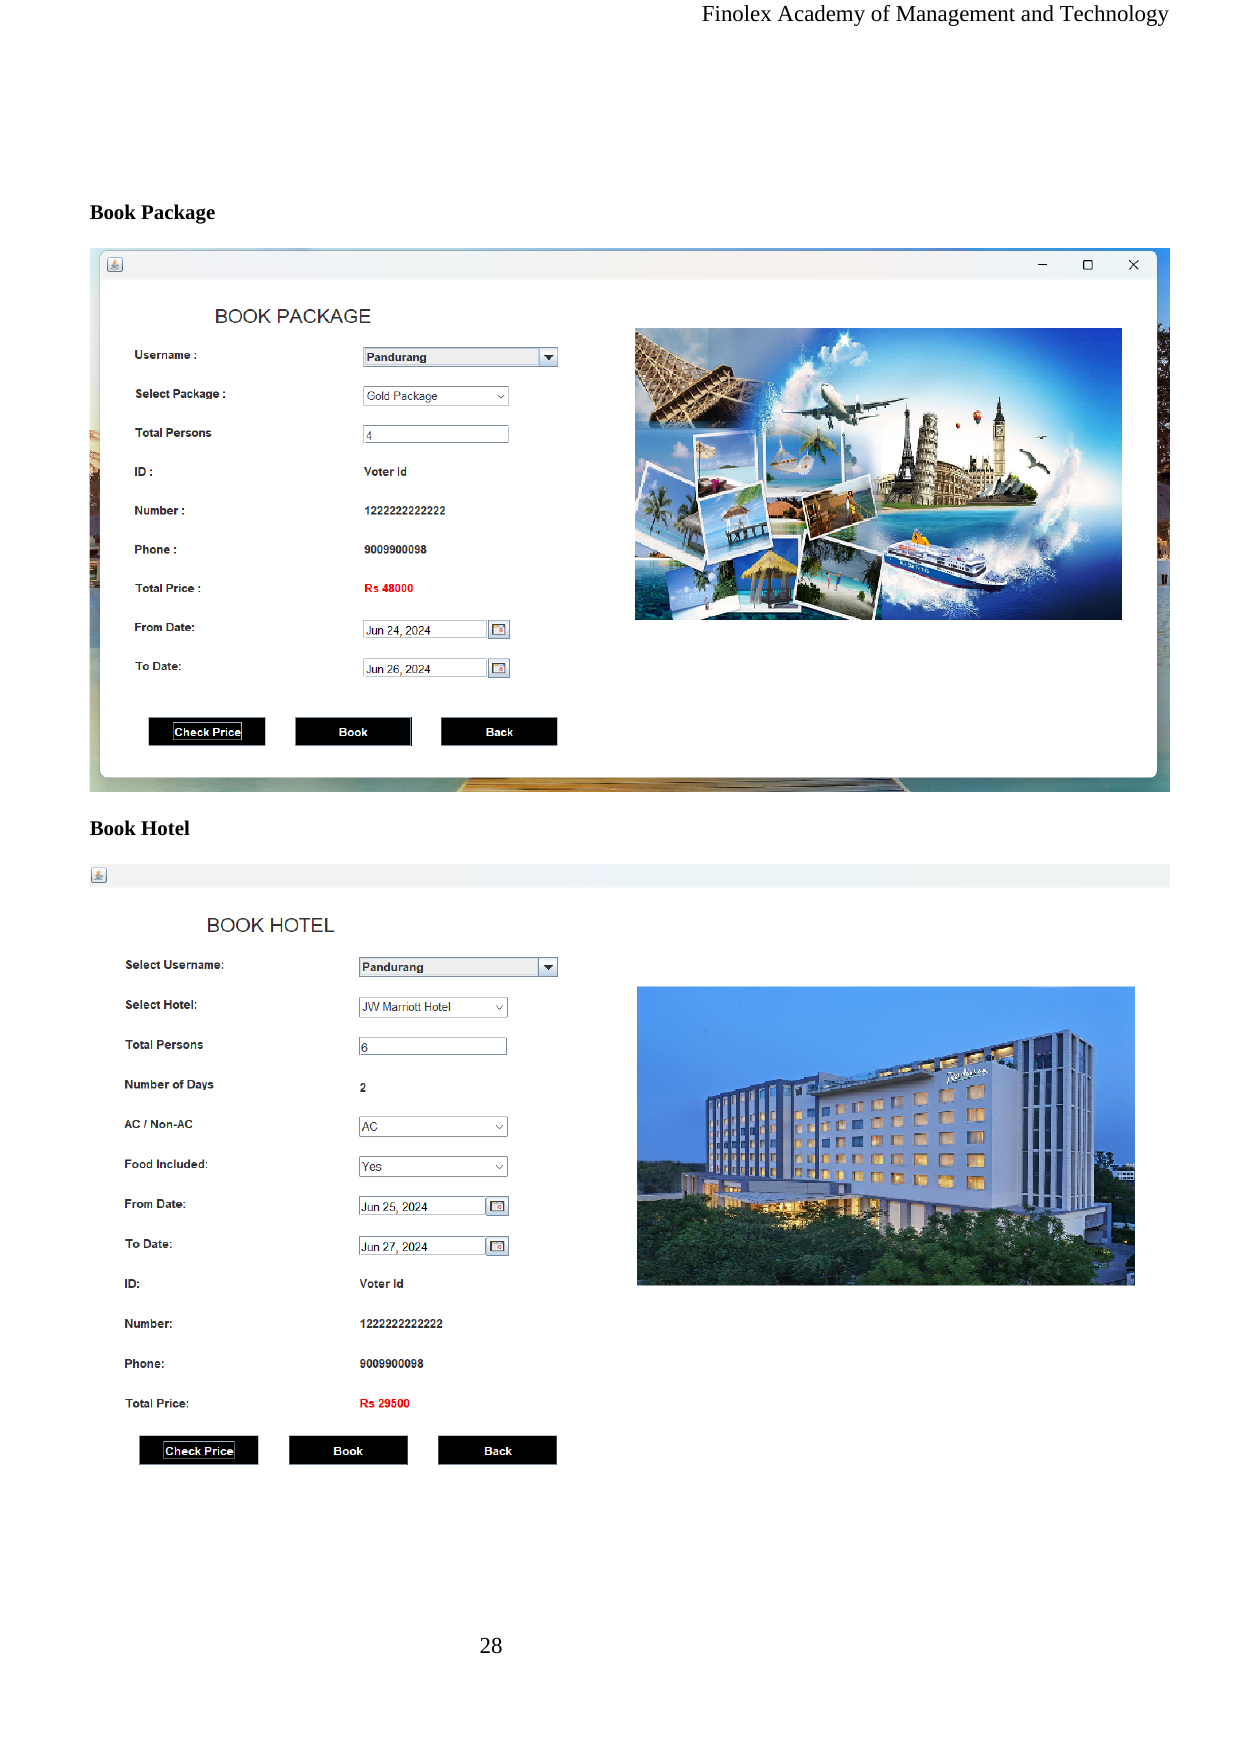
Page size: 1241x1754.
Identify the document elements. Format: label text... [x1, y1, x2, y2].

picture [89, 248, 1170, 792]
text Book Hotel [89, 816, 1169, 840]
text Book Package [89, 200, 1169, 224]
picture [89, 864, 1170, 1581]
